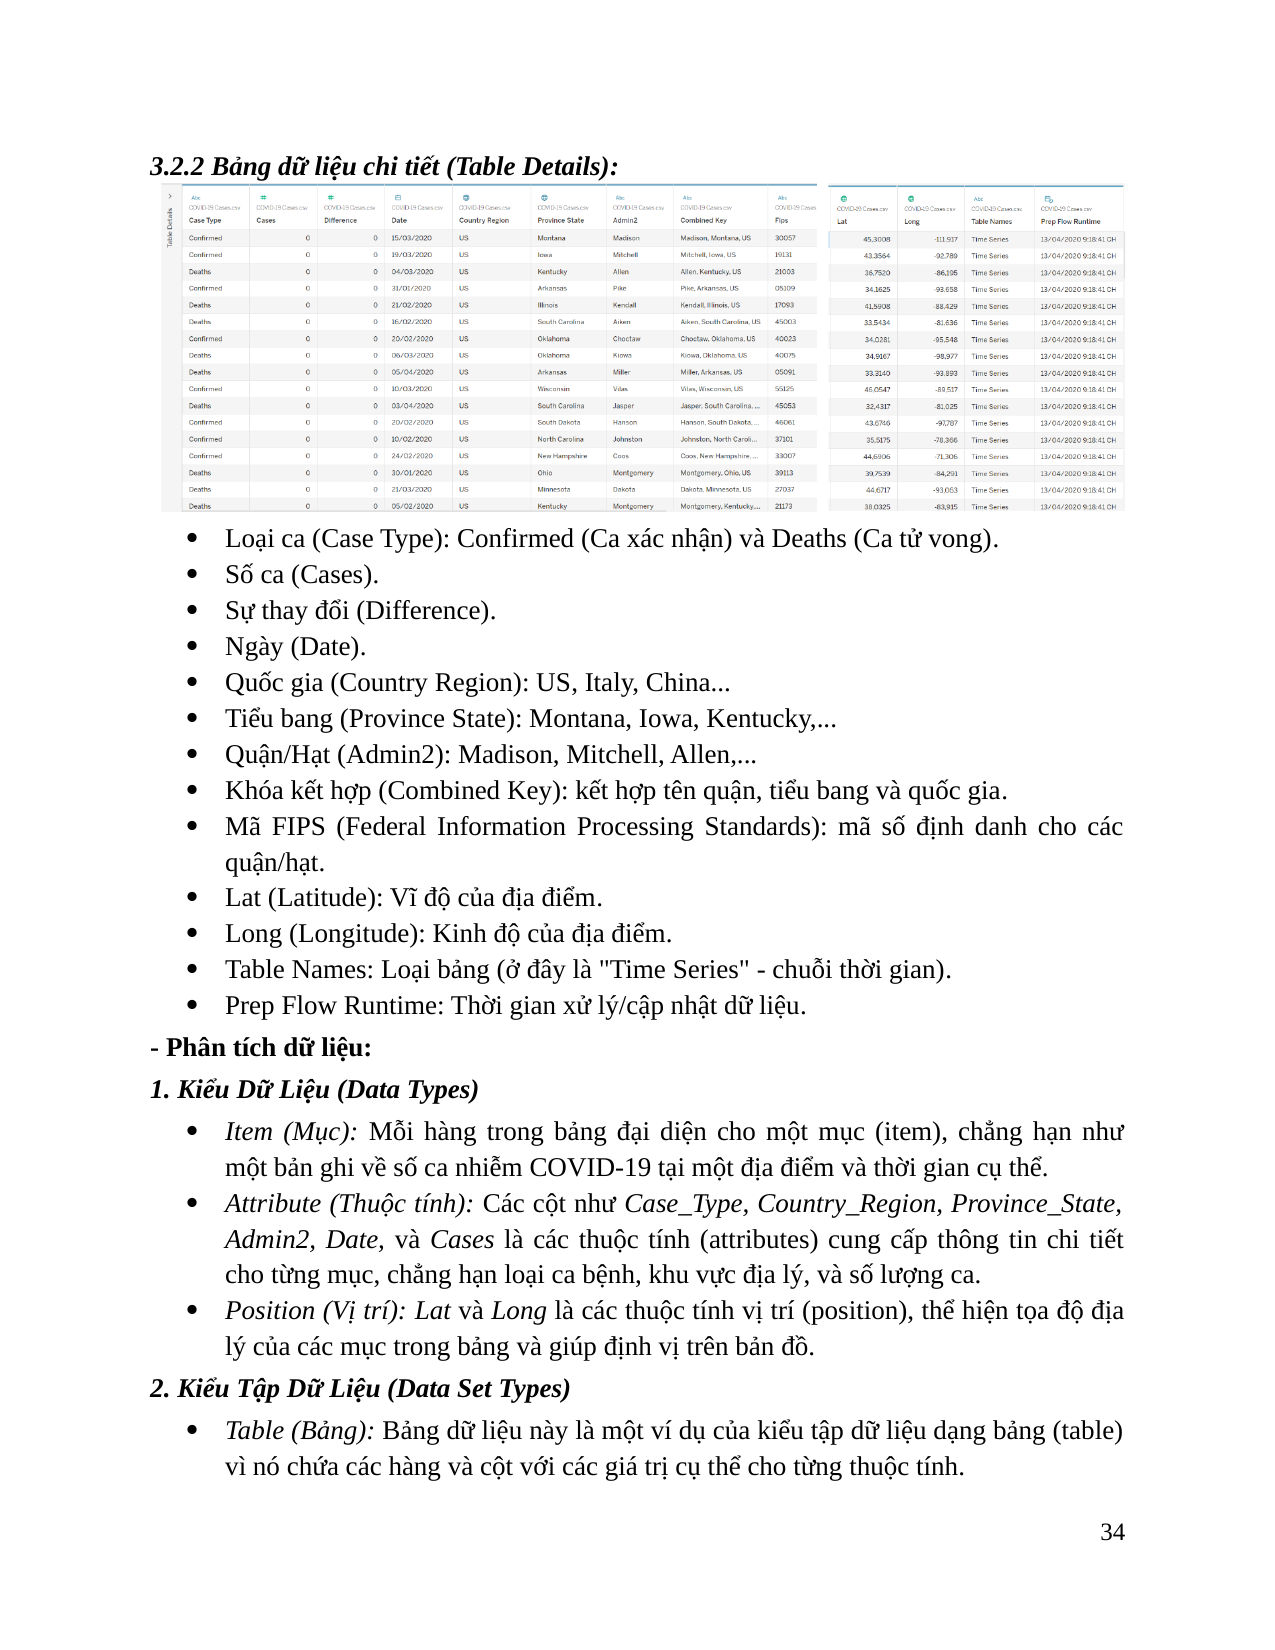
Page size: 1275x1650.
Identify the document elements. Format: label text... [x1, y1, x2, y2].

list Item (Mục): Mỗi hàng trong bảng đại diện cho một mục (item), chẳng hạn như một bản ghi về số ca nhiễm COVID-19 tại một địa điểm và thời gian cụ thể. [187, 1116, 1125, 1182]
list Ngày (Date). [187, 630, 1125, 662]
list Long (Longitude): Kinh độ của địa điểm. [187, 917, 1125, 949]
list Khóa kết hợp (Combined Key): kết hợp tên quận, tiểu bang và quốc gia. [187, 774, 1125, 805]
text 2. Kiểu Tập Dữ Liệu (Data Set Types) [150, 1372, 1125, 1403]
list Table (Bảng): Bảng dữ liệu này là một ví dụ của kiểu tập dữ liệu dạng bảng (table) vì nó chứa các hàng và cột với các giá trị cụ thể cho từng thuộc tính. [187, 1414, 1125, 1481]
text - Phân tích dữ liệu: [150, 1032, 1125, 1063]
list Lat (Latitude): Vĩ độ của địa điểm. [187, 882, 1125, 913]
list Sự thay đổi (Difference). [187, 594, 1125, 626]
table_header [150, 184, 817, 522]
picture [828, 183, 1125, 511]
subtitle 3.2.2 Bảng dữ liệu chi tiết (Table Details): [150, 150, 1125, 181]
list Quận/Hạt (Admin2): Madison, Mitchell, Allen,... [187, 738, 1125, 769]
text 1. Kiểu Dữ Liệu (Data Types) [150, 1073, 1125, 1105]
list Attribute (Thuộc tính): Các cột như Case_Type, Country_Region, Province_State, Admin2, Date, và Cases là các thuộc tính (attributes) cung cấp thông tin chi tiết cho từng mục, chẳng hạn loại ca bệnh, khu vực địa lý, và số lượng ca. [187, 1187, 1125, 1290]
list Số ca (Cases). [187, 558, 1125, 590]
table_header [817, 184, 1125, 522]
list Position (Vị trí): Lat và Long là các thuộc tính vị trí (position), thể hiện tọa độ địa lý của các mục trong bảng và giúp định vị trên bản đồ. [187, 1294, 1125, 1361]
list Quốc gia (Country Region): US, Italy, China... [187, 666, 1125, 697]
list Mã FIPS (Federal Information Processing Standards): mã số định danh cho các quận/hạt. [187, 810, 1125, 877]
list Prep Flow Runtime: Thời gian xử lý/cập nhật dữ liệu. [187, 989, 1125, 1021]
list Tiểu bang (Province State): Montana, Iowa, Kentucky,... [187, 702, 1125, 733]
picture [161, 183, 817, 512]
list Table Names: Loại bảng (ở đây là "Time Series" - chuỗi thời gian). [187, 953, 1125, 985]
list Loại ca (Case Type): Confirmed (Ca xác nhận) và Deaths (Ca tử vong). [187, 522, 1125, 554]
